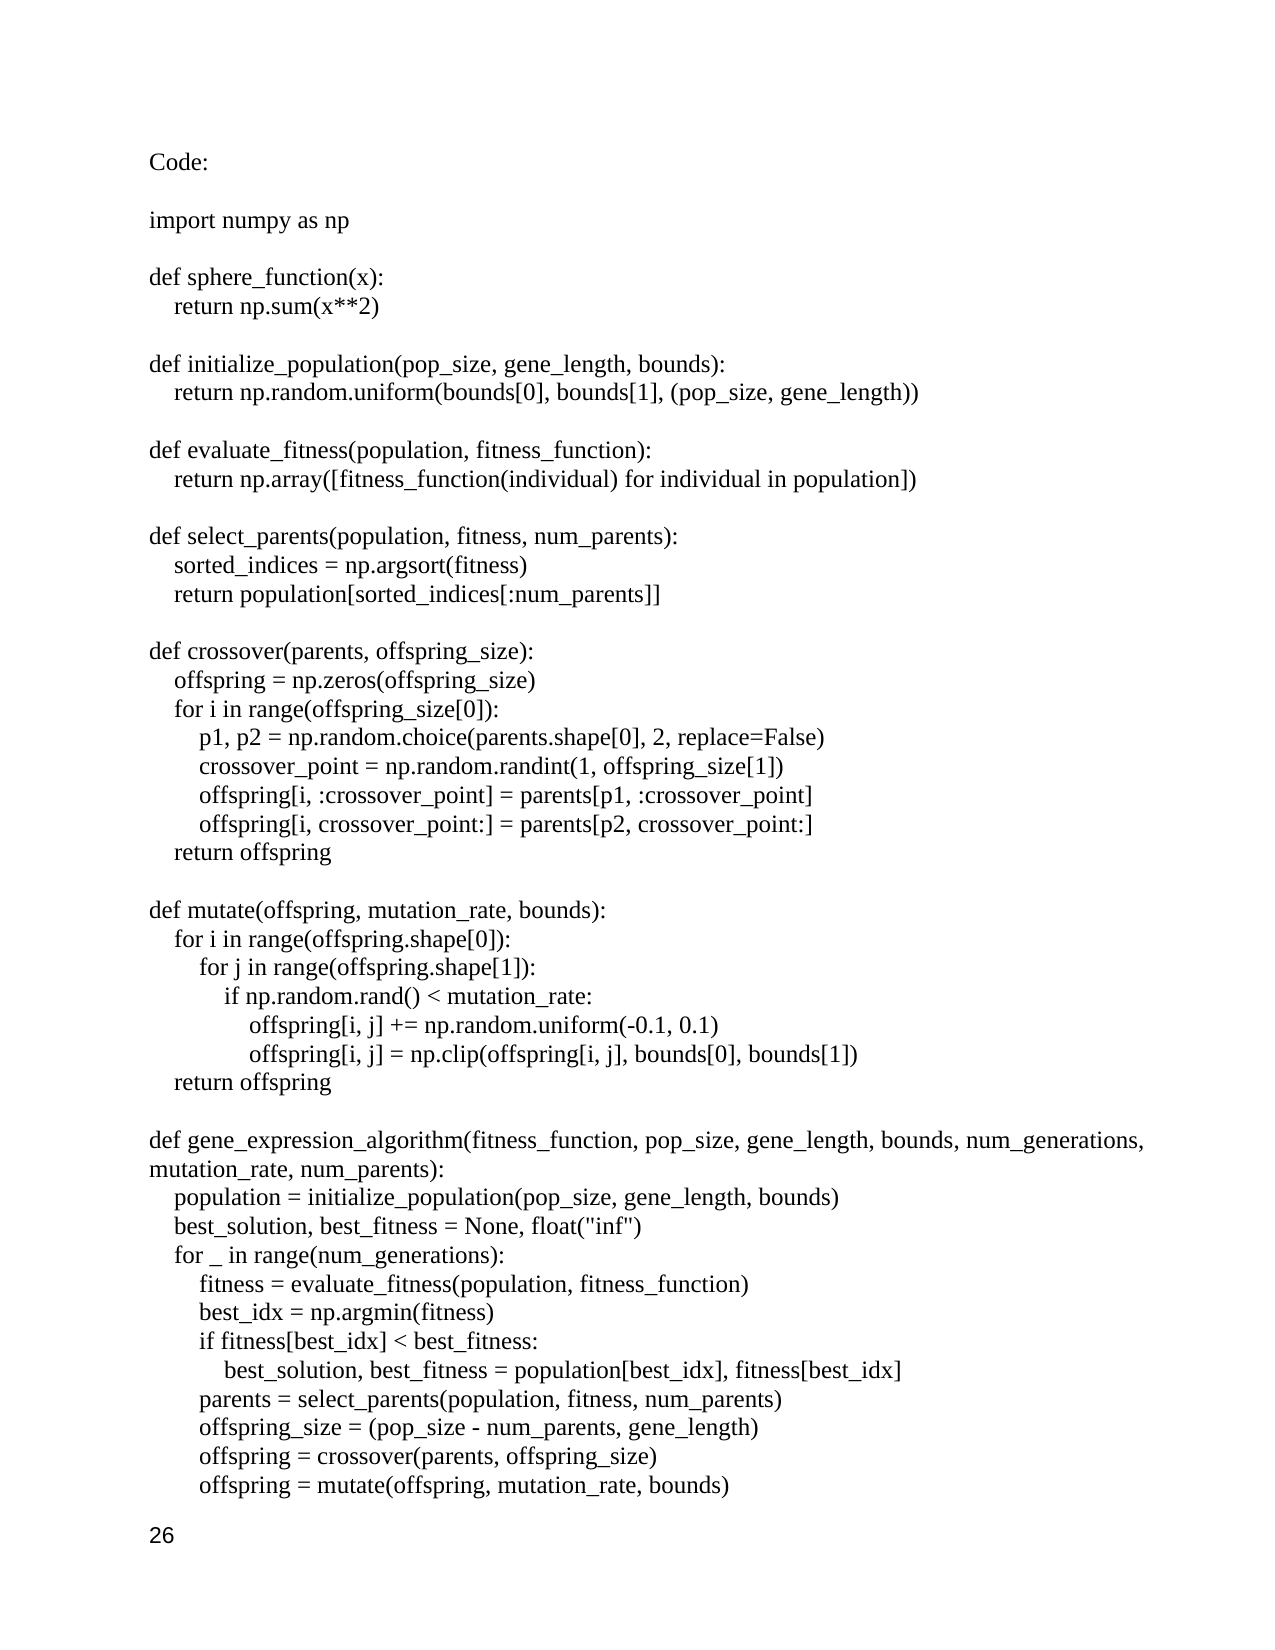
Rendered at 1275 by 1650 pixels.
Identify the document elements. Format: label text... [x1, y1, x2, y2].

text if np.random.rand() < mutation_rate: [149, 981, 1169, 1010]
text for i in range(offspring.shape[0]): [149, 924, 1169, 952]
text def crossover(parents, offspring_size): [149, 636, 1169, 665]
text offspring[i, crossover_point:] = parents[p2, crossover_point:] [149, 809, 1169, 837]
text for j in range(offspring.shape[1]): [149, 952, 1169, 981]
text for i in range(offspring_size[0]): [149, 694, 1169, 722]
text import numpy as np [149, 205, 1169, 234]
text offspring = crossover(parents, offspring_size) [149, 1441, 1169, 1470]
text best_solution, best_fitness = population[best_idx], fitness[best_idx] [149, 1355, 1169, 1384]
text return population[sorted_indices[:num_parents]] [149, 579, 1169, 607]
text offspring[i, :crossover_point] = parents[p1, :crossover_point] [149, 780, 1169, 809]
text crossover_point = np.random.randint(1, offspring_size[1]) [149, 751, 1169, 780]
text offspring_size = (pop_size - num_parents, gene_length) [149, 1412, 1169, 1441]
text offspring = np.zeros(offspring_size) [149, 665, 1169, 694]
text return offspring [149, 1067, 1169, 1096]
text p1, p2 = np.random.choice(parents.shape[0], 2, replace=False) [149, 722, 1169, 751]
text offspring[i, j] += np.random.uniform(-0.1, 0.1) [149, 1010, 1169, 1039]
text def sphere_function(x): [149, 262, 1169, 291]
text sorted_indices = np.argsort(fitness) [149, 550, 1169, 579]
text return np.sum(x**2) [149, 291, 1169, 320]
text return offspring [149, 837, 1169, 866]
text def mutate(offspring, mutation_rate, bounds): [149, 895, 1169, 924]
text offspring = mutate(offspring, mutation_rate, bounds) [149, 1470, 1169, 1499]
text for _ in range(num_generations): [149, 1240, 1169, 1269]
text def initialize_population(pop_size, gene_length, bounds): [149, 349, 1169, 377]
text def evaluate_fitness(population, fitness_function): [149, 435, 1169, 464]
text offspring[i, j] = np.clip(offspring[i, j], bounds[0], bounds[1]) [149, 1039, 1169, 1067]
text best_idx = np.argmin(fitness) [149, 1297, 1169, 1326]
text Code: [149, 147, 1169, 176]
text fitness = evaluate_fitness(population, fitness_function) [149, 1269, 1169, 1297]
text def gene_expression_algorithm(fitness_function, pop_size, gene_length, bounds, num_generations, mutation_rate, num_parents): [149, 1125, 1169, 1182]
text def select_parents(population, fitness, num_parents): [149, 521, 1169, 550]
text population = initialize_population(pop_size, gene_length, bounds) [149, 1182, 1169, 1211]
text return np.array([fitness_function(individual) for individual in population]) [149, 464, 1169, 492]
text parents = select_parents(population, fitness, num_parents) [149, 1384, 1169, 1412]
text if fitness[best_idx] < best_fitness: [149, 1326, 1169, 1355]
text return np.random.uniform(bounds[0], bounds[1], (pop_size, gene_length)) [149, 377, 1169, 406]
text best_solution, best_fitness = None, float("inf") [149, 1211, 1169, 1240]
